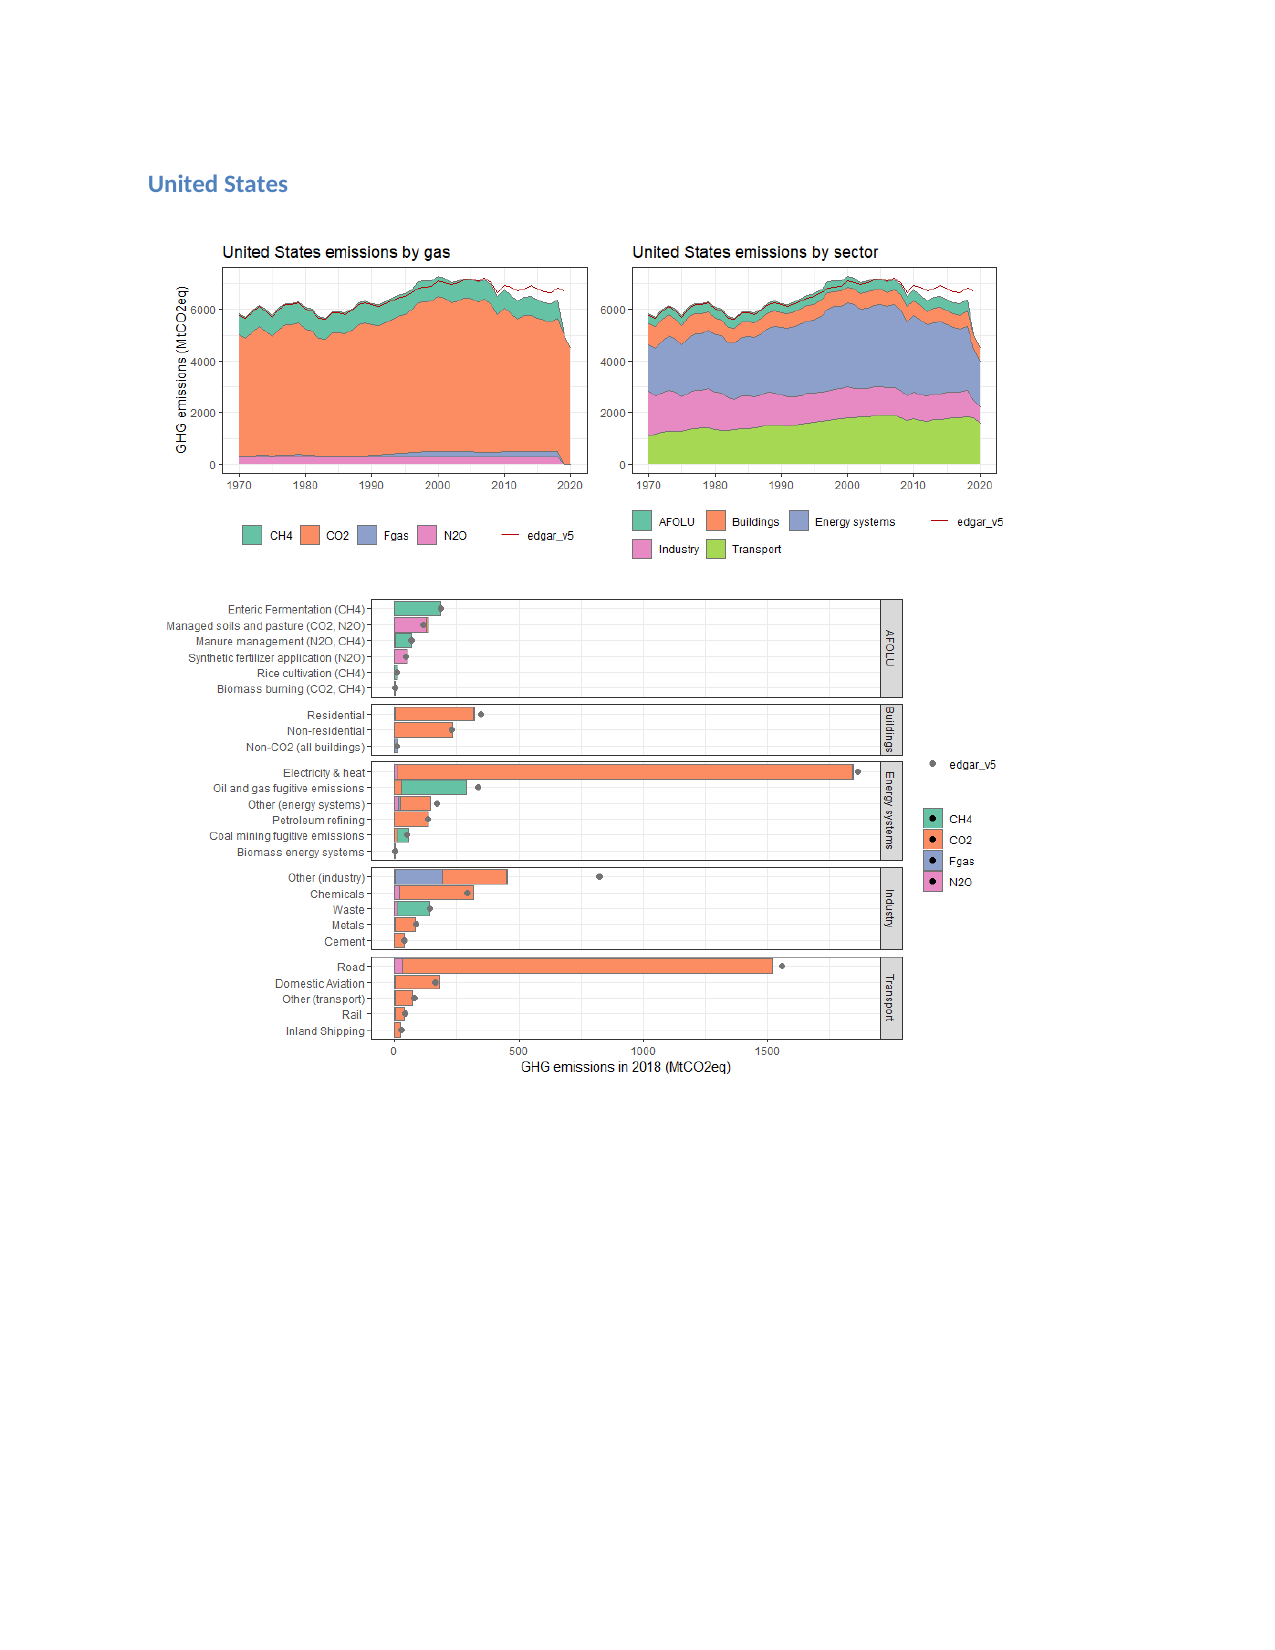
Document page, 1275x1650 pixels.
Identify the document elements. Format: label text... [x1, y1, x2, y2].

subtitle United States [148, 168, 1127, 199]
picture [147, 217, 1023, 1093]
